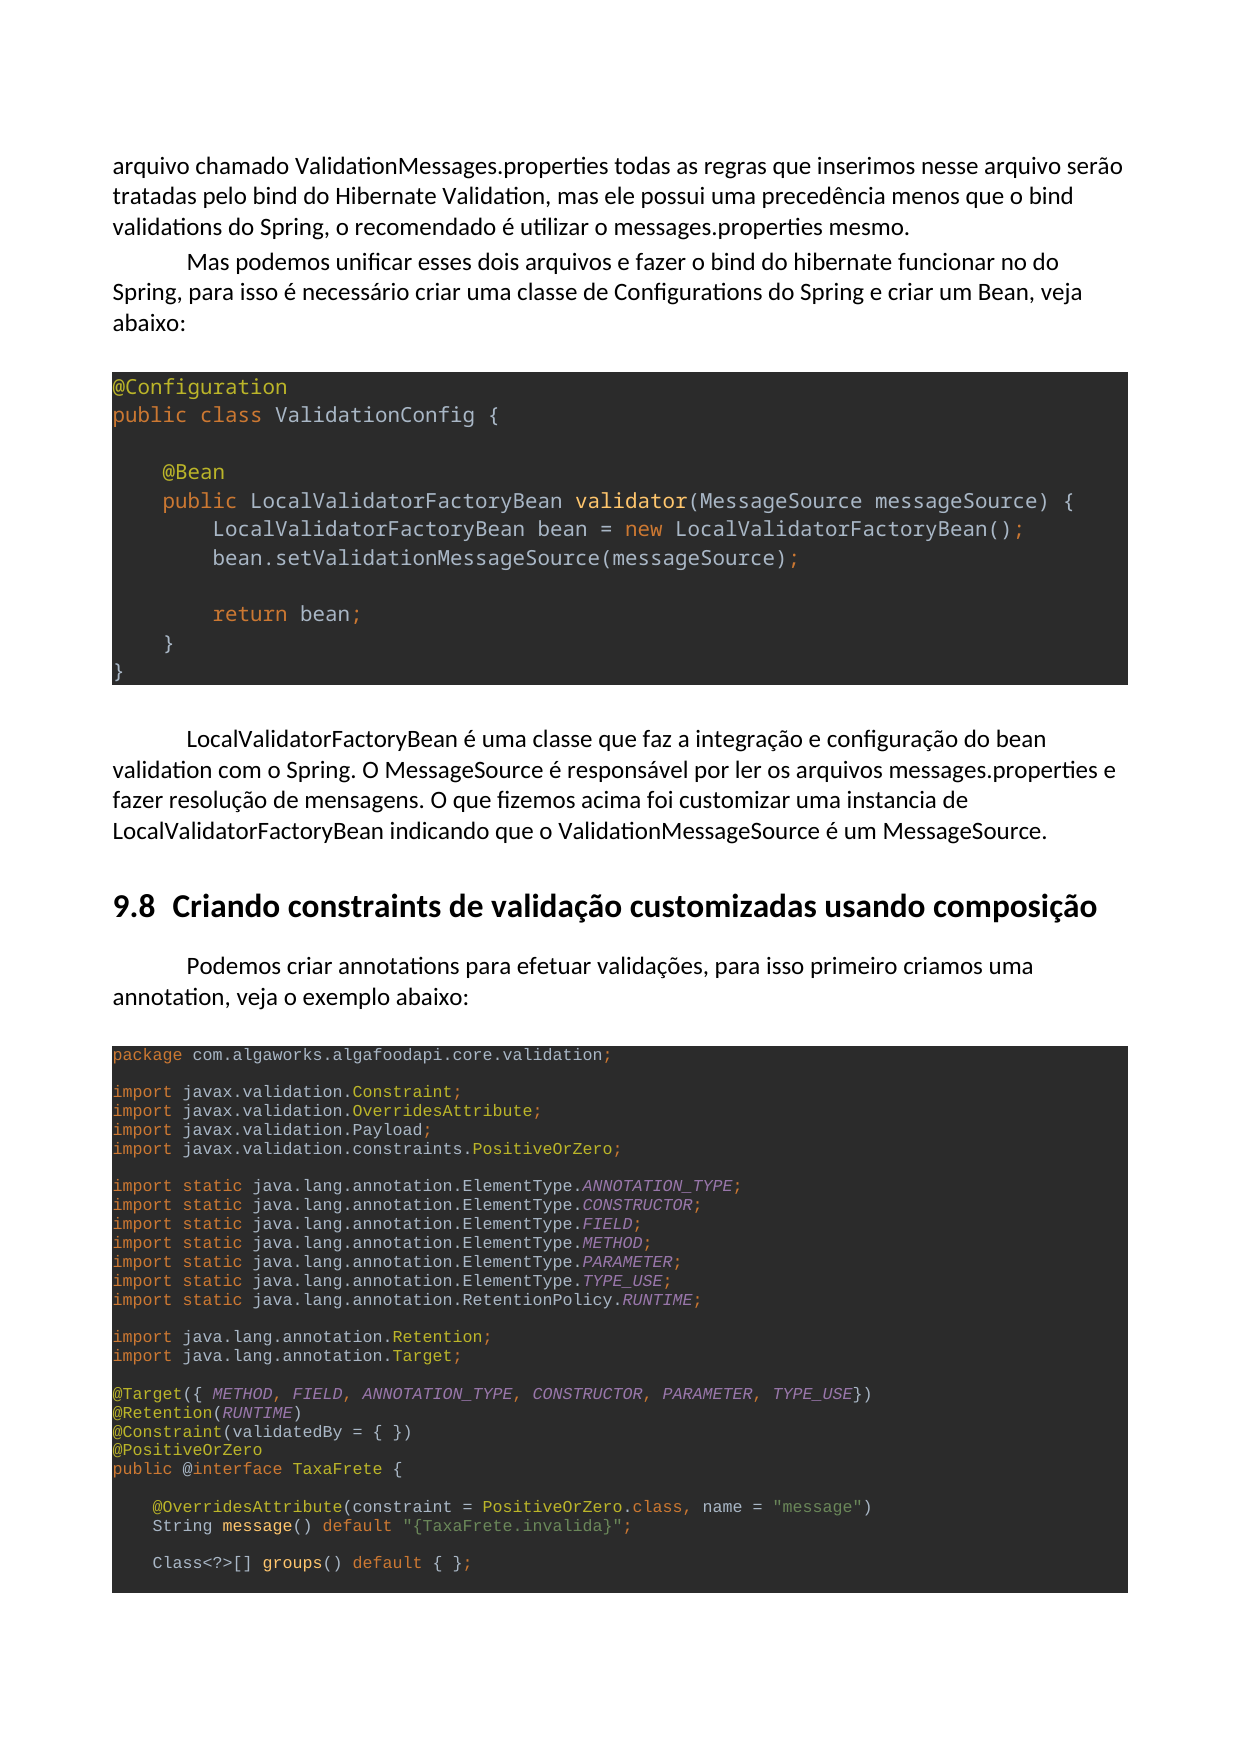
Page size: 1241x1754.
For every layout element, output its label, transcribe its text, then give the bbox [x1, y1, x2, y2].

text Podemos criar annotations para efetuar validações, para isso primeiro criamos uma annotation, veja o exemplo abaixo: [112, 950, 1128, 1011]
subtitle Criando constraints de validação customizadas usando composição [112, 884, 1128, 925]
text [112, 150, 1128, 242]
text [112, 1046, 1128, 1593]
text Mas podemos unificar esses dois arquivos e fazer o bind do hibernate funcionar no do Spring, para isso é necessário criar uma classe de Configurations do Spring e criar um Bean, veja abaixo: [112, 246, 1128, 337]
text @Configuration public class ValidationConfig { @Bean public LocalValidatorFactoryBean validator(MessageSource messageSource) { LocalValidatorFactoryBean bean = new LocalValidatorFactoryBean(); bean.setValidationMessageSource(messageSource); return bean; } } [112, 372, 1128, 685]
text LocalValidatorFactoryBean é uma classe que faz a integração e configuração do bean validation com o Spring. O MessageSource é responsável por ler os arquivos messages.properties e fazer resolução de mensagens. O que fizemos acima foi customizar uma instancia de LocalValidatorFactoryBean indicando que o ValidationMessageSource é um MessageSource. [112, 724, 1128, 846]
